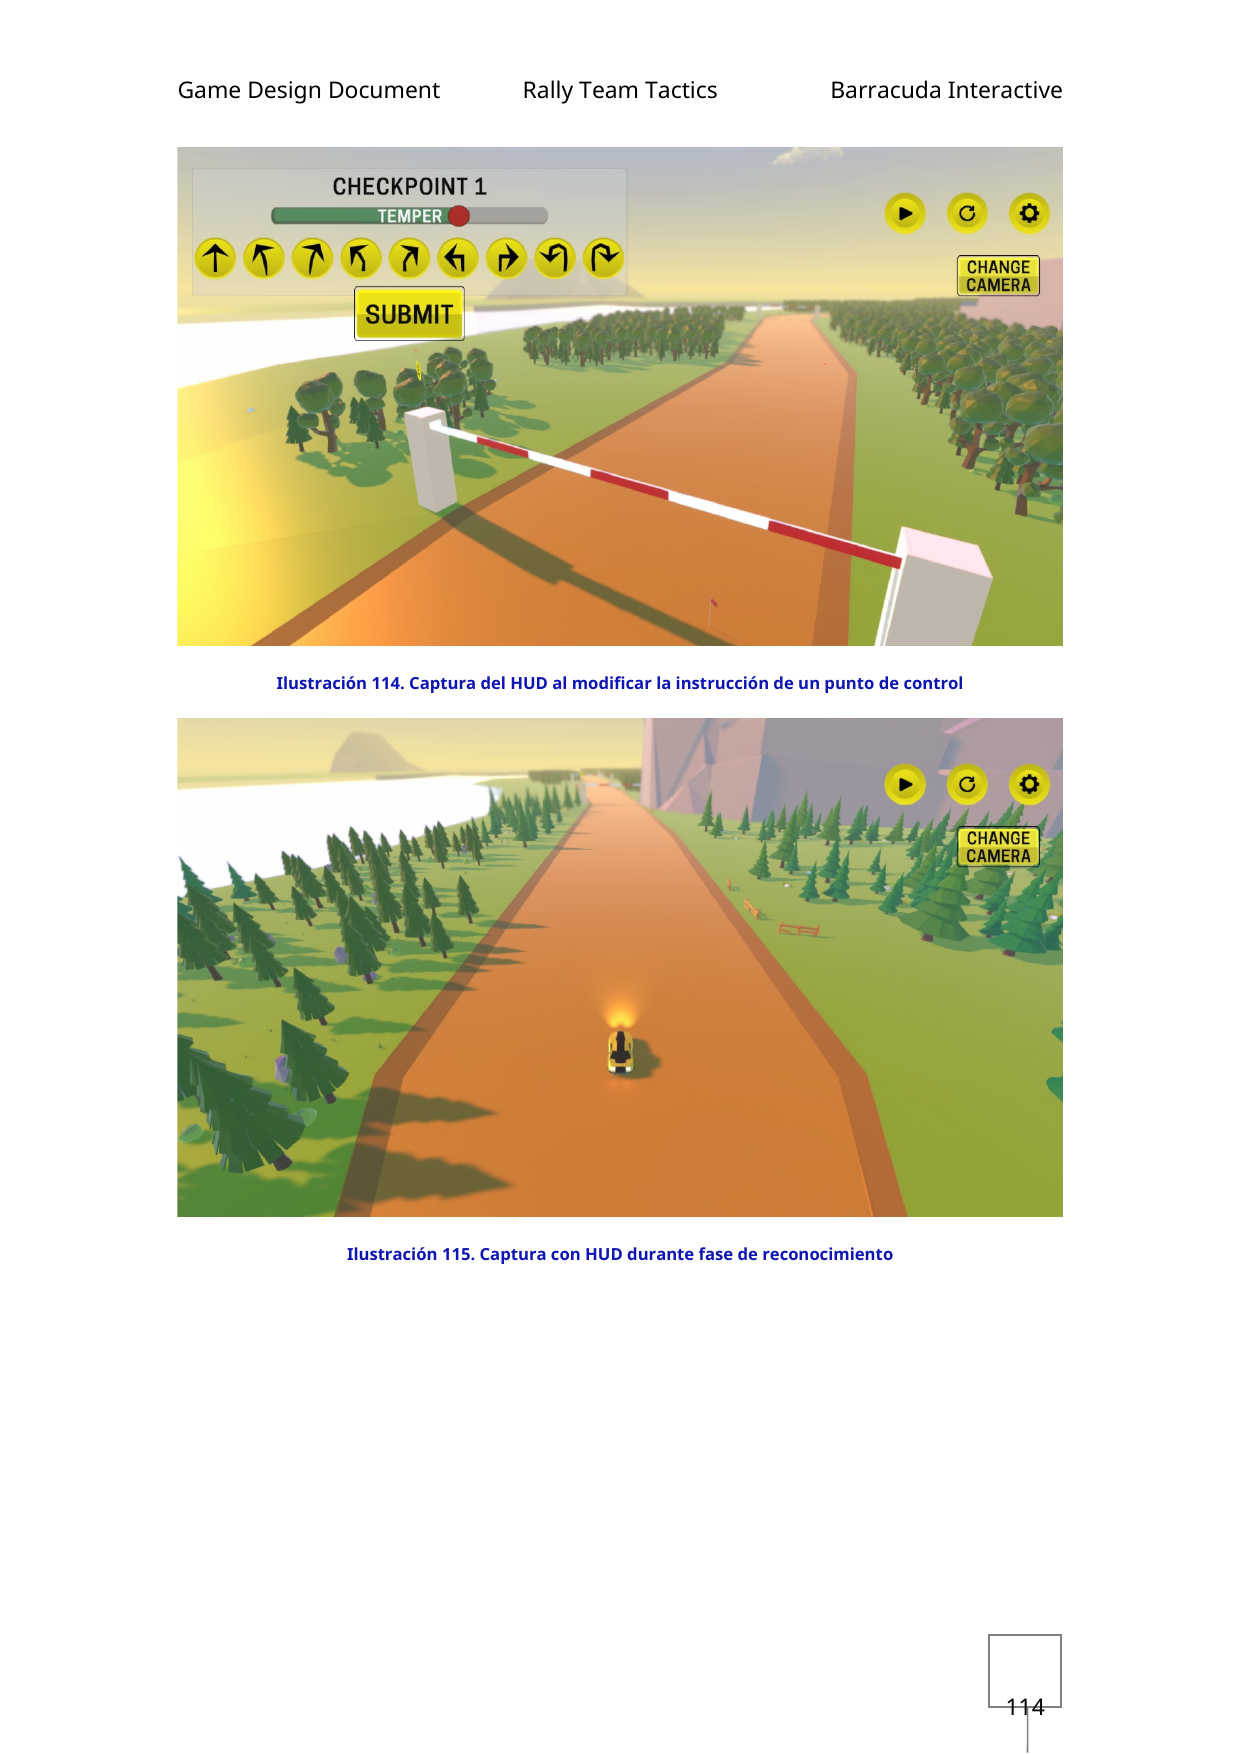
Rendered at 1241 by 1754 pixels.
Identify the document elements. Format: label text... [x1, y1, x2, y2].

text Ilustración 114. Captura del HUD al modificar la instrucción de un punto de control [177, 672, 1063, 694]
picture [177, 147, 1063, 646]
text Ilustración 115. Captura con HUD durante fase de reconocimiento [177, 1242, 1063, 1265]
picture [177, 718, 1063, 1217]
